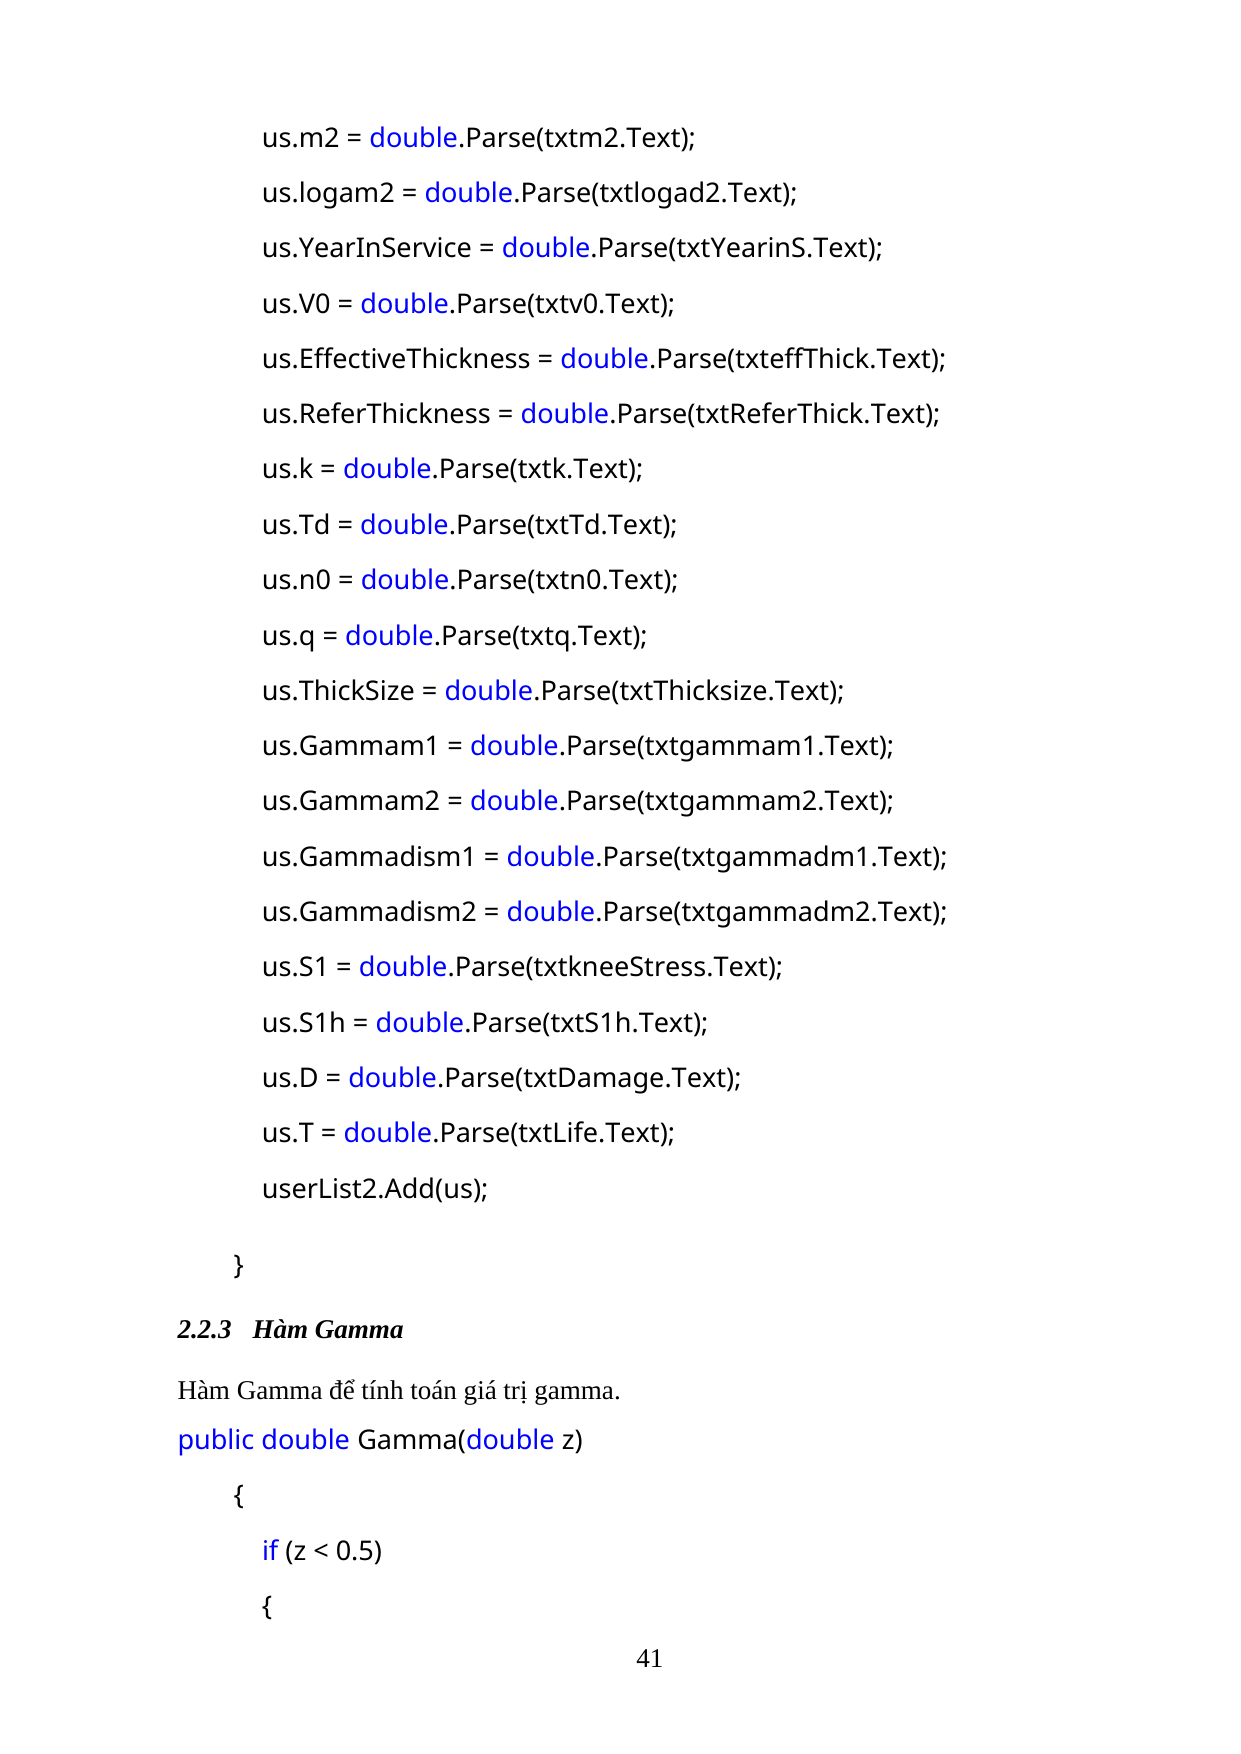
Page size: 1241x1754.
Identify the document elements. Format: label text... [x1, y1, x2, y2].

text if (z < 0.5) [177, 1531, 1122, 1568]
text us.k = double.Parse(txtk.Text); [177, 450, 1122, 487]
text us.n0 = double.Parse(txtn0.Text); [177, 561, 1122, 597]
text us.ThickSize = double.Parse(txtThicksize.Text); [177, 671, 1122, 708]
text us.YearInService = double.Parse(txtYearinS.Text); [177, 229, 1122, 266]
subtitle Hàm Gamma [177, 1313, 1122, 1344]
text us.Gammadism2 = double.Parse(txtgammadm2.Text); [177, 892, 1122, 929]
text userList2.Add(us); [177, 1169, 1122, 1206]
text us.ReferThickness = double.Parse(txtReferThick.Text); [177, 395, 1122, 432]
text } [177, 1245, 1122, 1282]
text us.logam2 = double.Parse(txtlogad2.Text); [177, 173, 1122, 210]
text public double Gamma(double z) [177, 1420, 1122, 1457]
text us.EffectiveThickness = double.Parse(txteffThick.Text); [177, 339, 1122, 376]
text us.D = double.Parse(txtDamage.Text); [177, 1058, 1122, 1095]
text us.S1h = double.Parse(txtS1h.Text); [177, 1003, 1122, 1040]
text us.S1 = double.Parse(txtkneeStress.Text); [177, 948, 1122, 985]
text { [177, 1586, 1122, 1623]
text us.T = double.Parse(txtLife.Text); [177, 1114, 1122, 1151]
text us.Td = double.Parse(txtTd.Text); [177, 505, 1122, 542]
text us.V0 = double.Parse(txtv0.Text); [177, 284, 1122, 321]
text us.m2 = double.Parse(txtm2.Text); [177, 118, 1122, 155]
text us.Gammam1 = double.Parse(txtgammam1.Text); [177, 727, 1122, 763]
text us.Gammam2 = double.Parse(txtgammam2.Text); [177, 782, 1122, 819]
text us.Gammadism1 = double.Parse(txtgammadm1.Text); [177, 837, 1122, 874]
text us.q = double.Parse(txtq.Text); [177, 616, 1122, 653]
text Hàm Gamma để tính toán giá trị gamma. [177, 1374, 1122, 1405]
text { [177, 1476, 1122, 1513]
